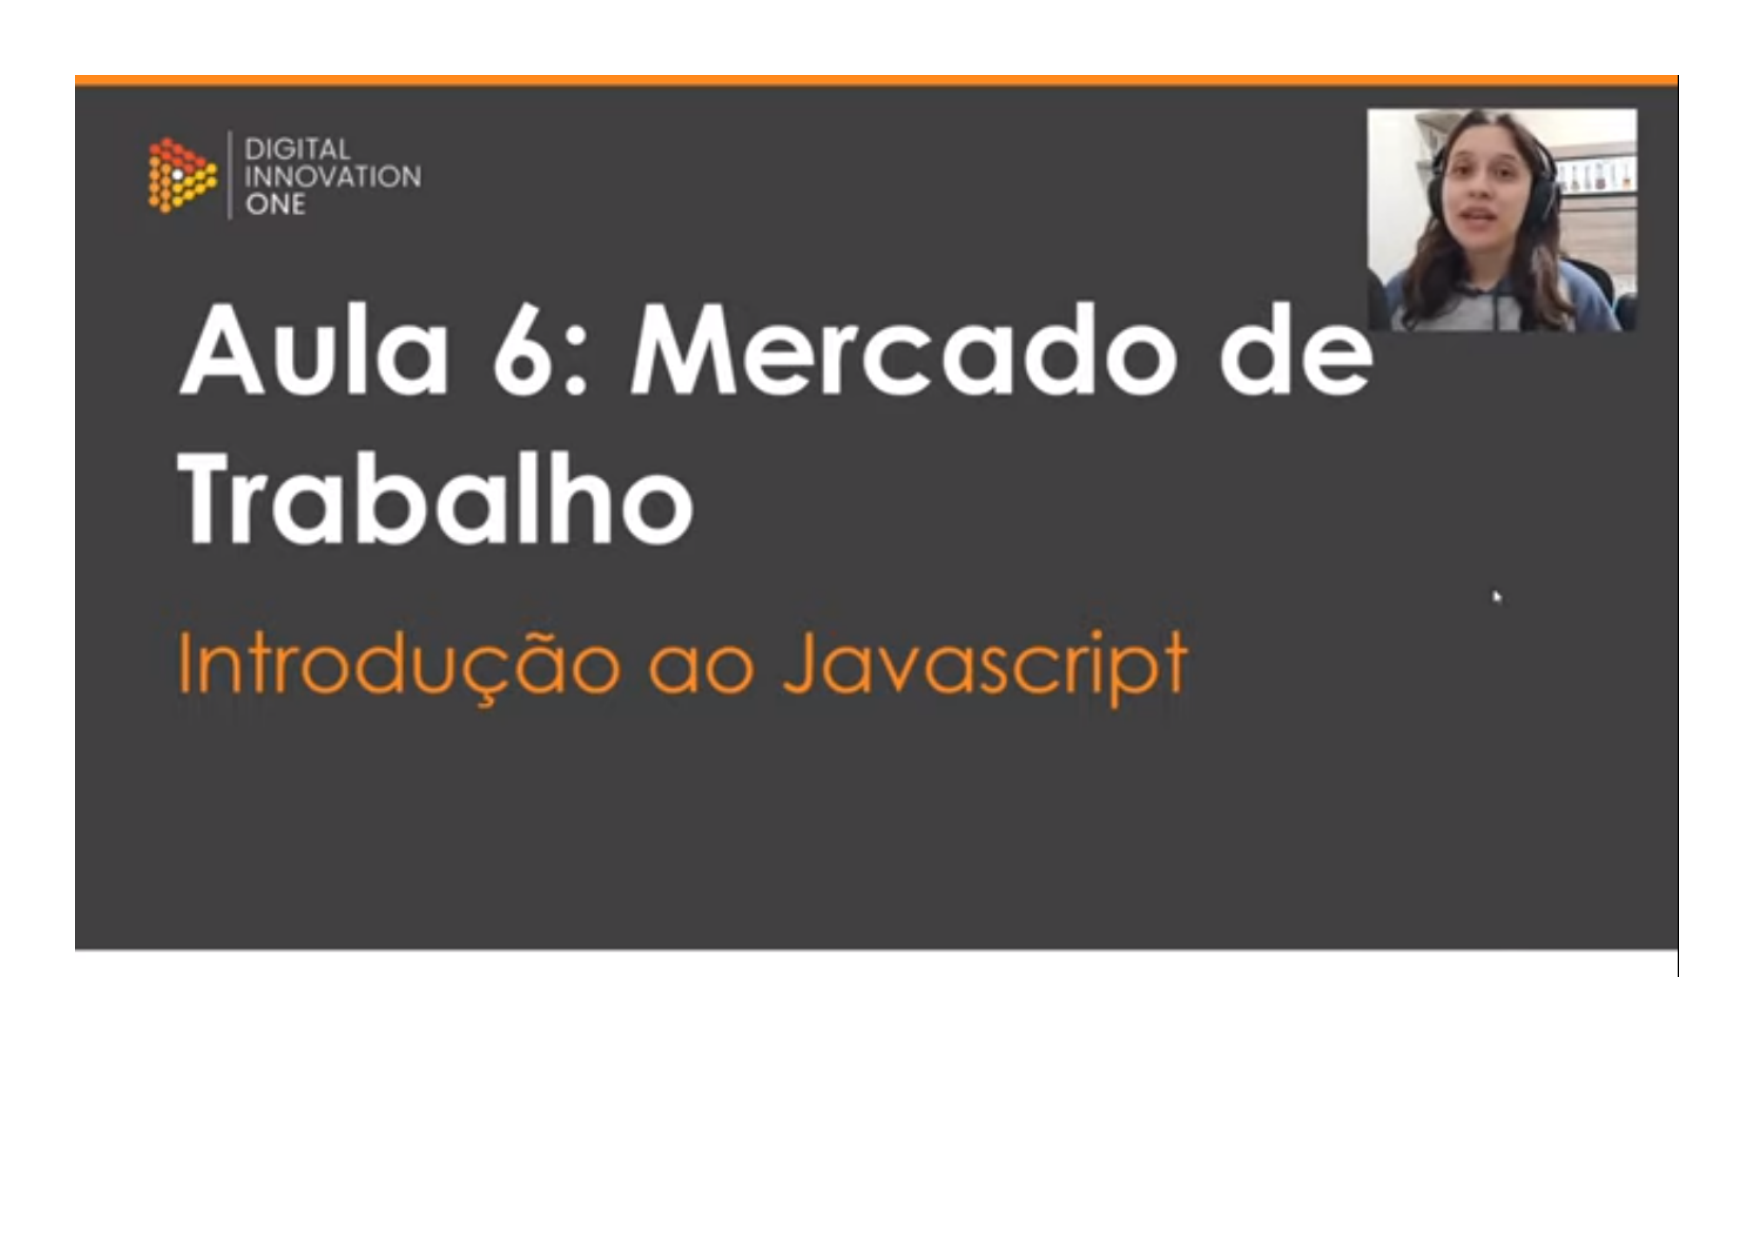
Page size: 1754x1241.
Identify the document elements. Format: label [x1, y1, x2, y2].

picture [75, 75, 1679, 977]
